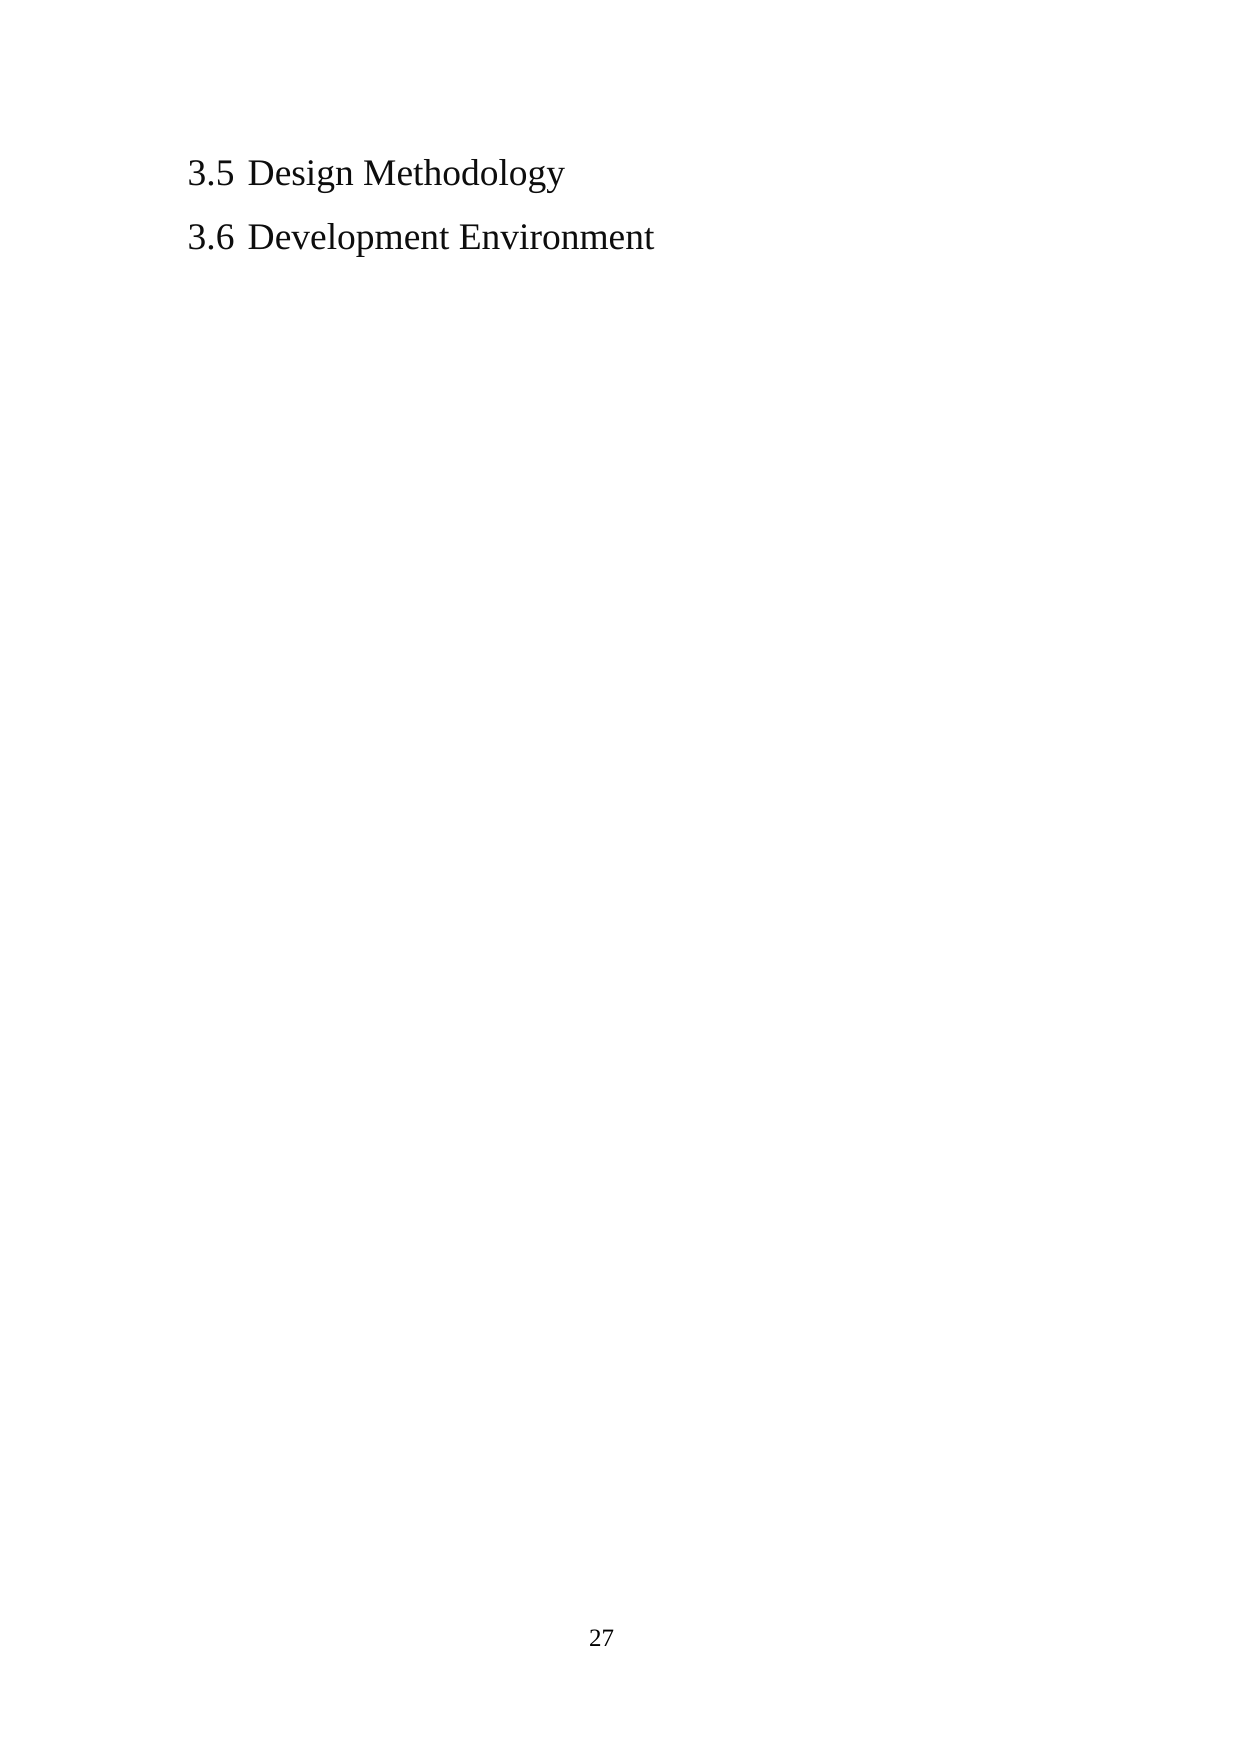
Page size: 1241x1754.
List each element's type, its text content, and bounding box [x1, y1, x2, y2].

subtitle Design Methodology [187, 150, 1053, 193]
subtitle Development Environment [187, 215, 1053, 258]
